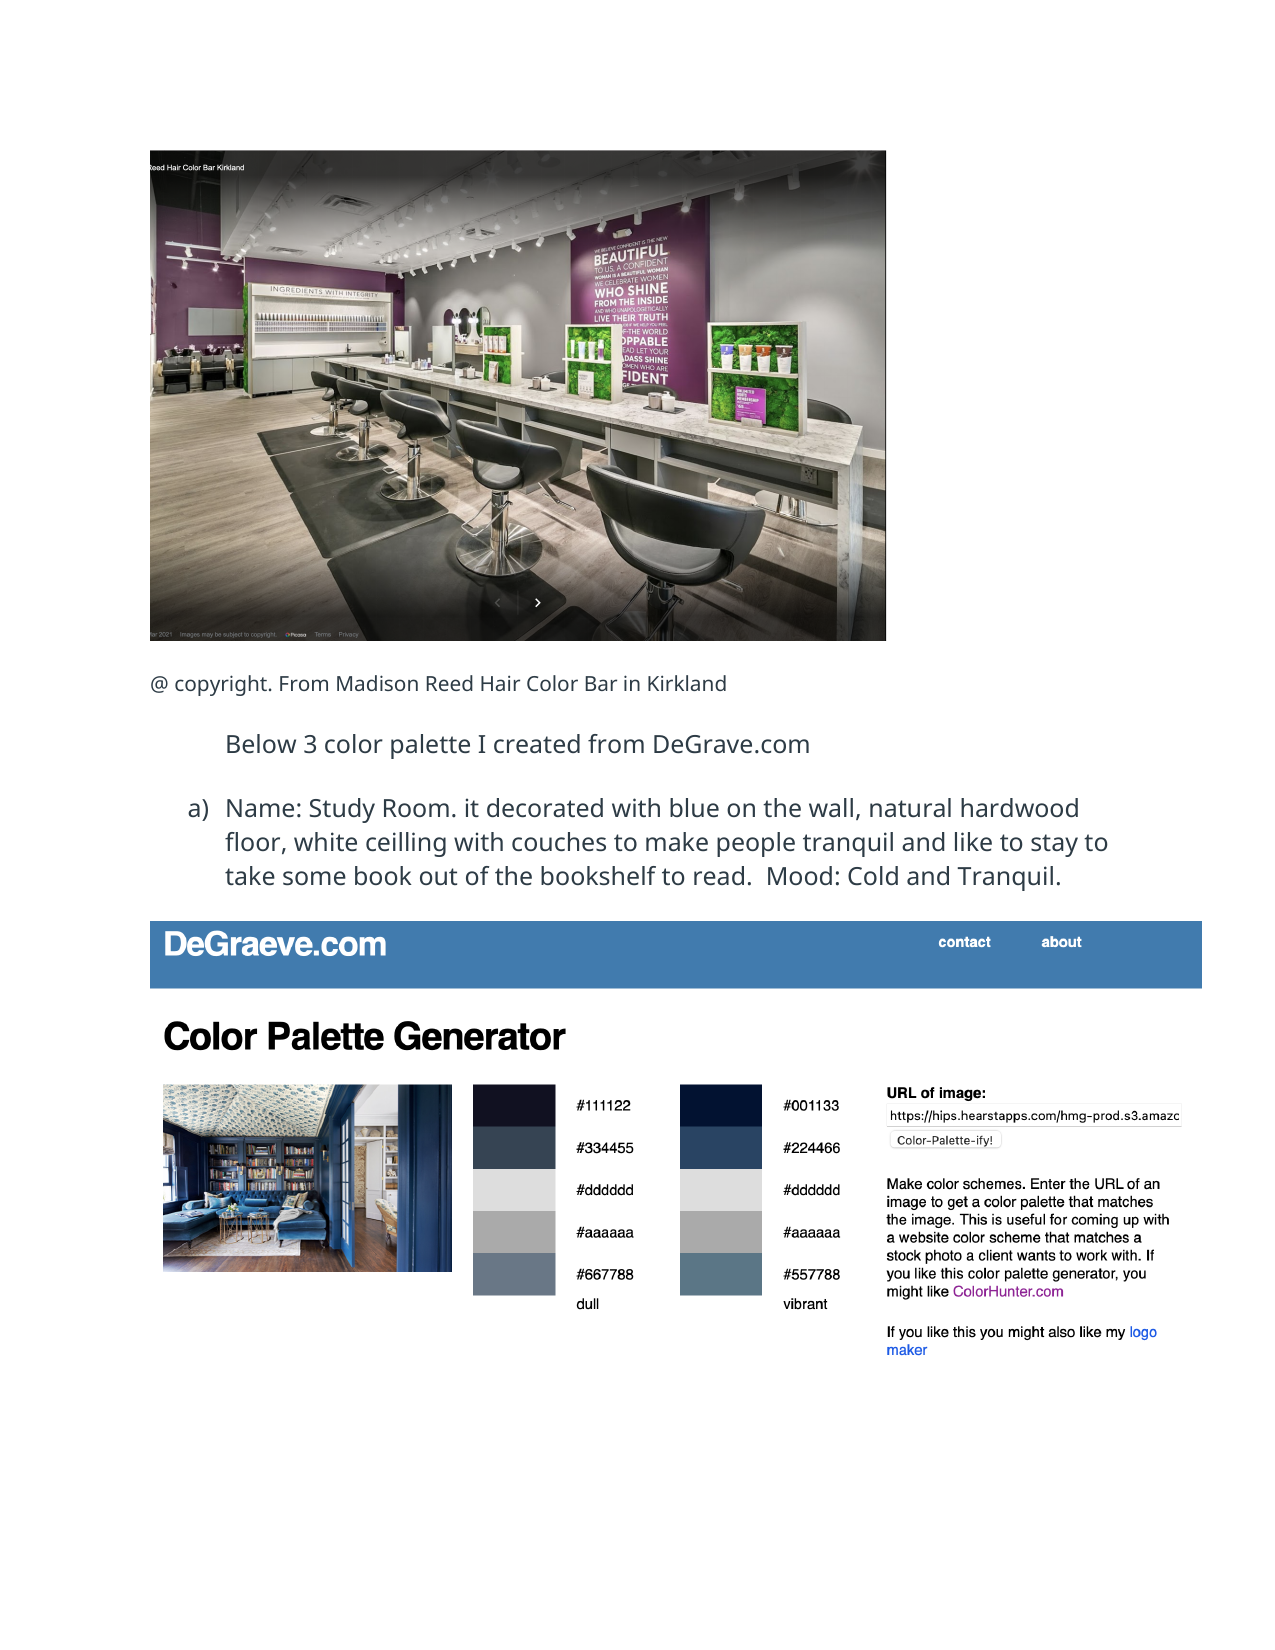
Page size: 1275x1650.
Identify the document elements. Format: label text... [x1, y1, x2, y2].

picture [150, 921, 1202, 1374]
text @ copyright. From Madison Reed Hair Color Bar in Kirkland [150, 669, 1125, 698]
text Below 3 color palette I created from DeGrave.com [150, 727, 1125, 761]
picture [150, 150, 887, 641]
list Name: Study Room. it decorated with blue on the wall, natural hardwood floor, white ceilling with couches to make people tranquil and like to stay to take some book out of the bookshelf to read. Mood: Cold and Tranquil. [187, 790, 1125, 893]
